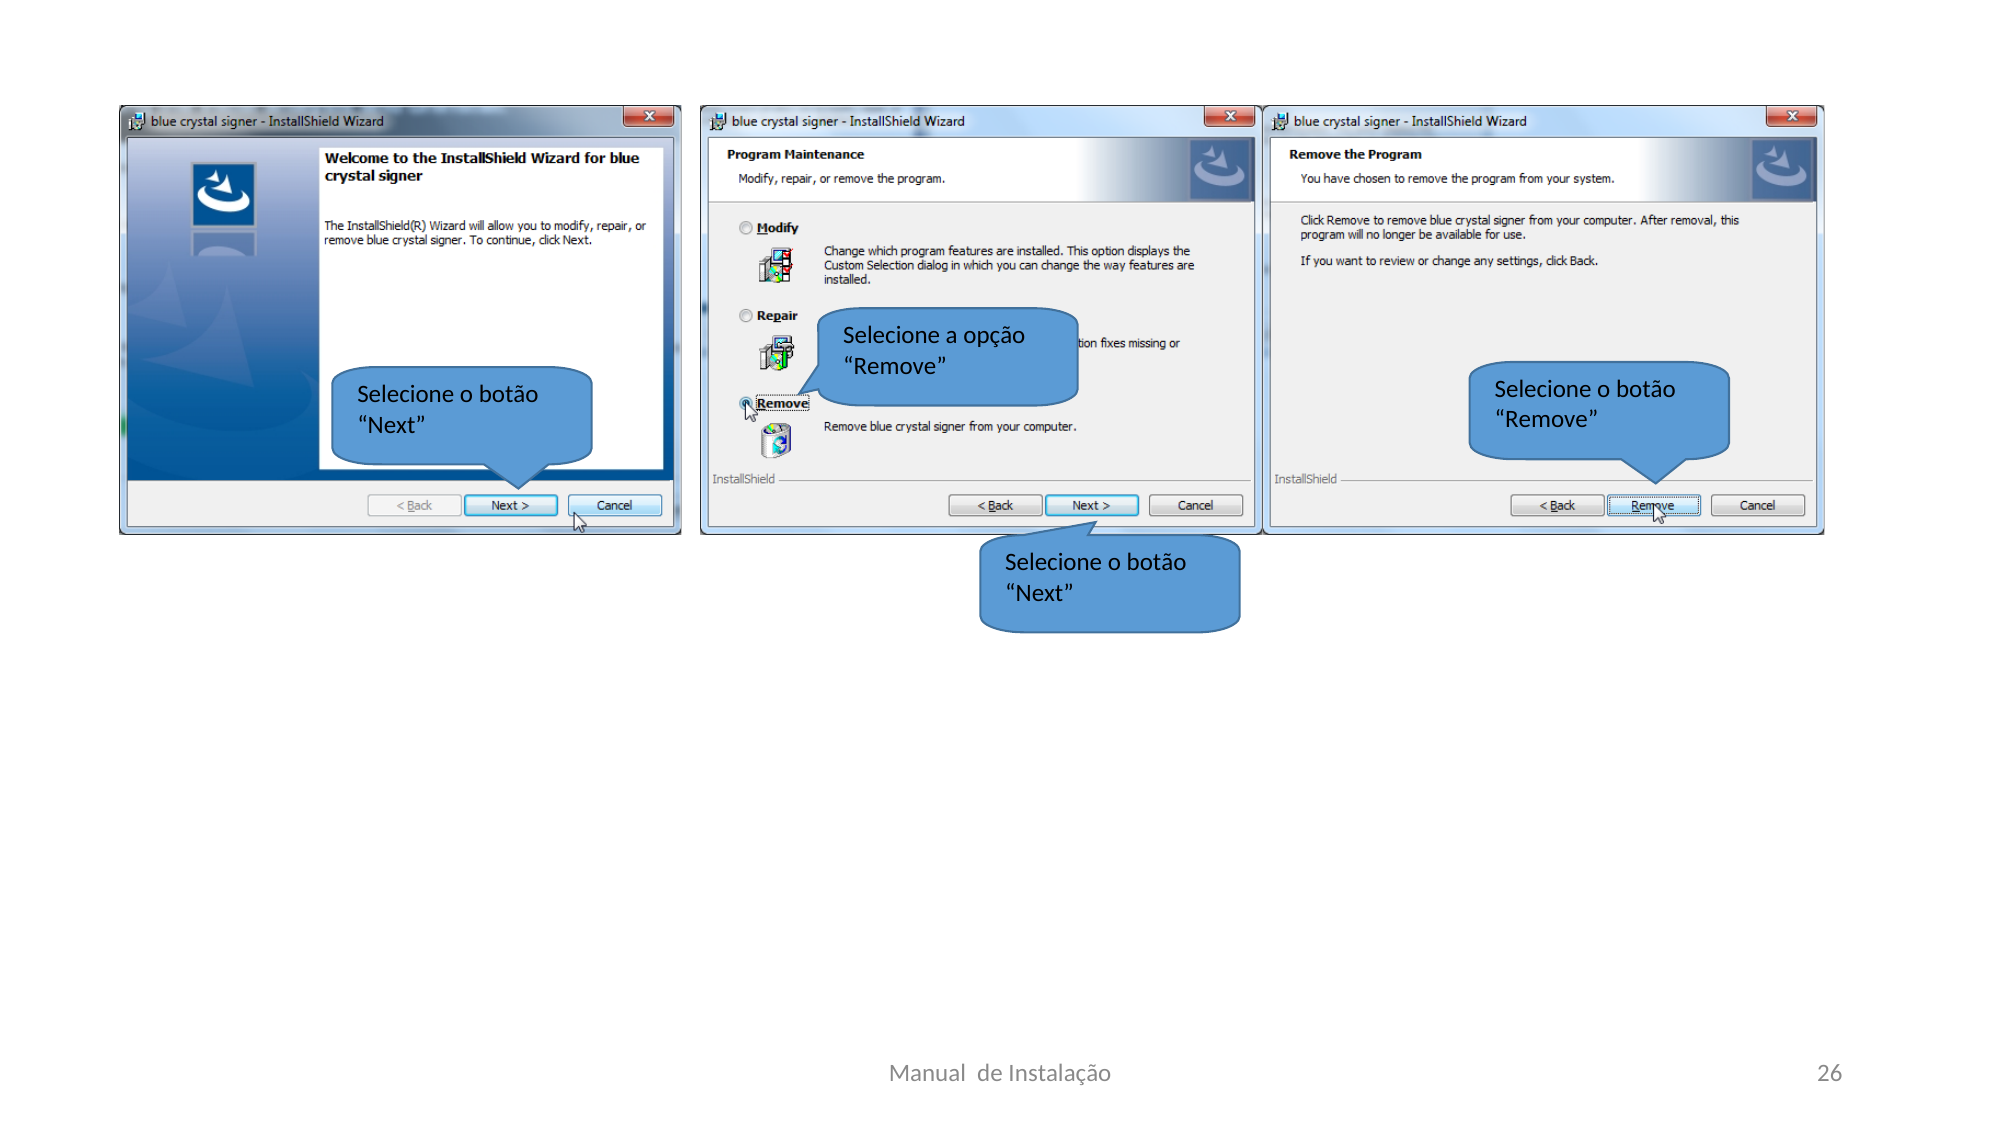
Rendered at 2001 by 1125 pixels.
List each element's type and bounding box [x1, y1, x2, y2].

picture [119, 105, 682, 535]
picture [700, 105, 1825, 535]
